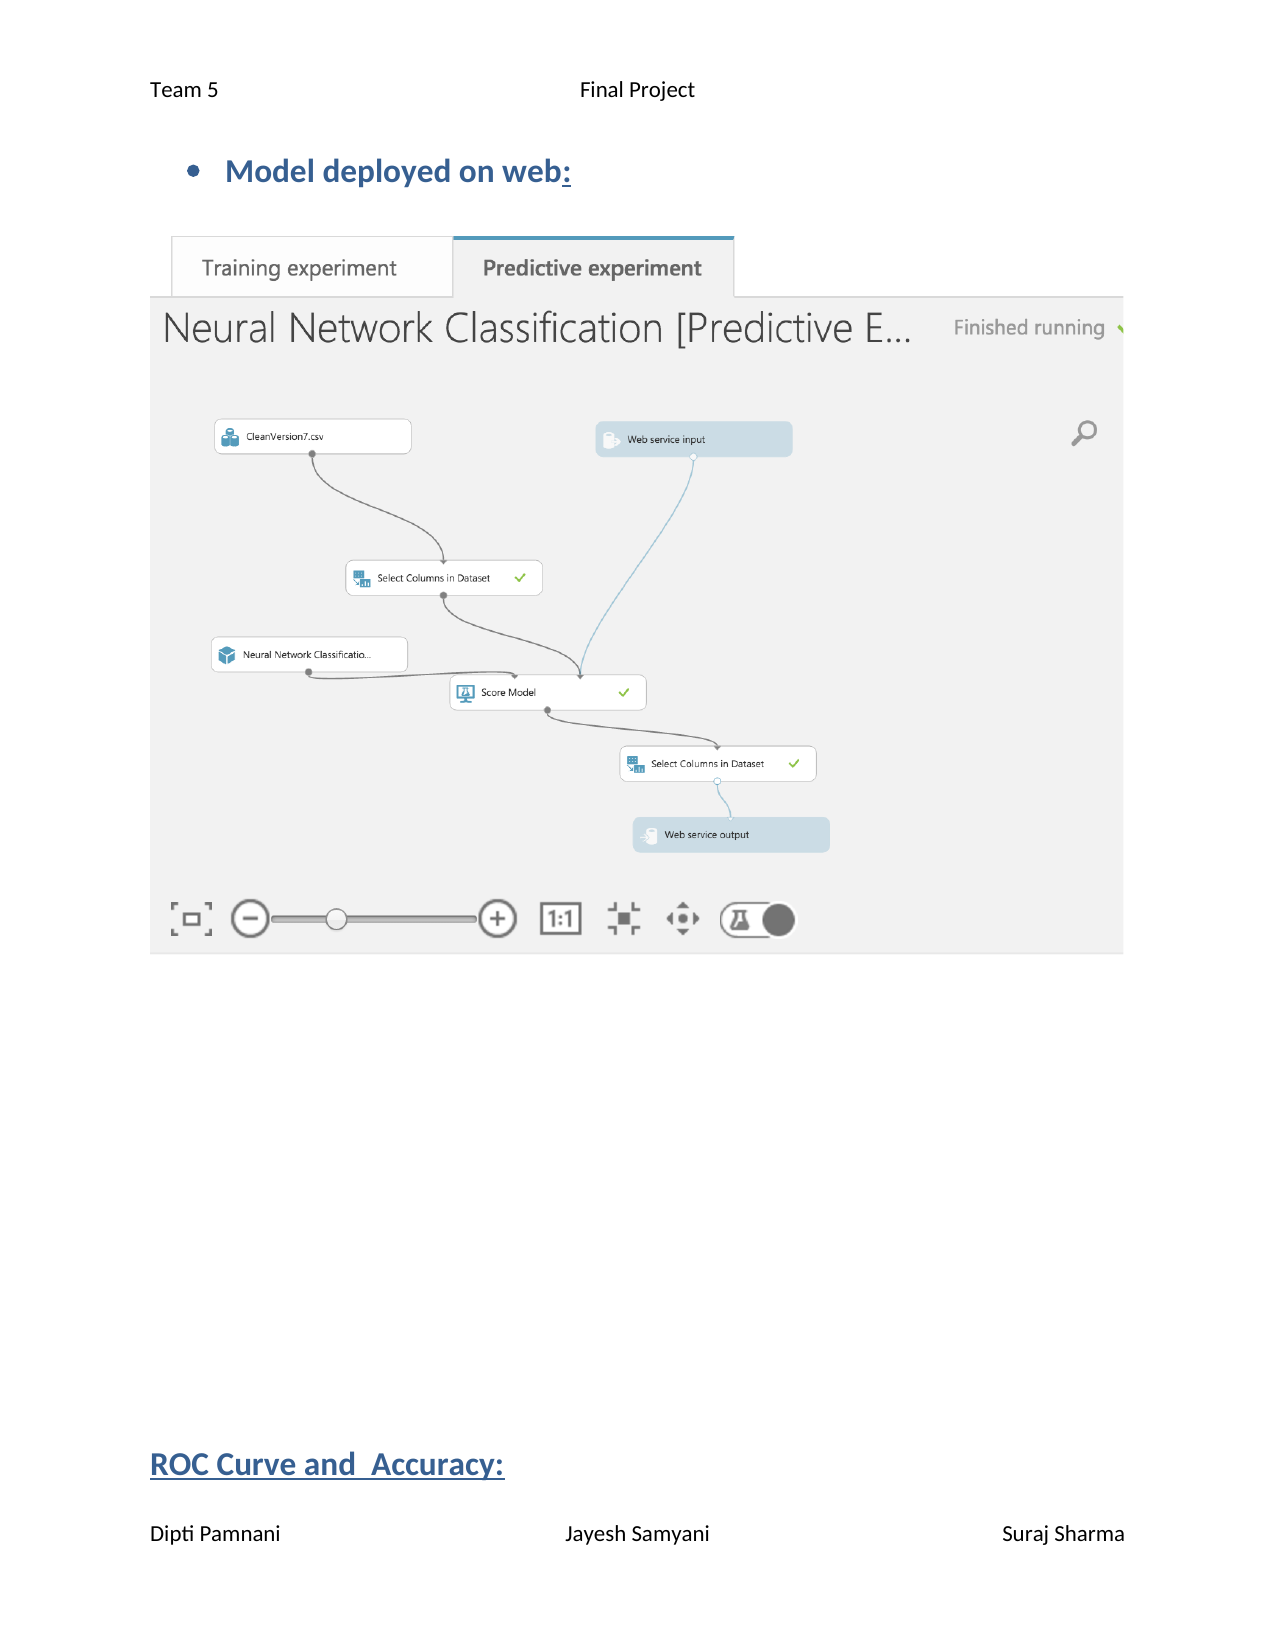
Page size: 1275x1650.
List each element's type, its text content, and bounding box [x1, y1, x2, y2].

picture [150, 231, 1124, 955]
text ROC Curve and Accuracy: [150, 1443, 1125, 1484]
list Model deployed on web: [187, 150, 1125, 191]
